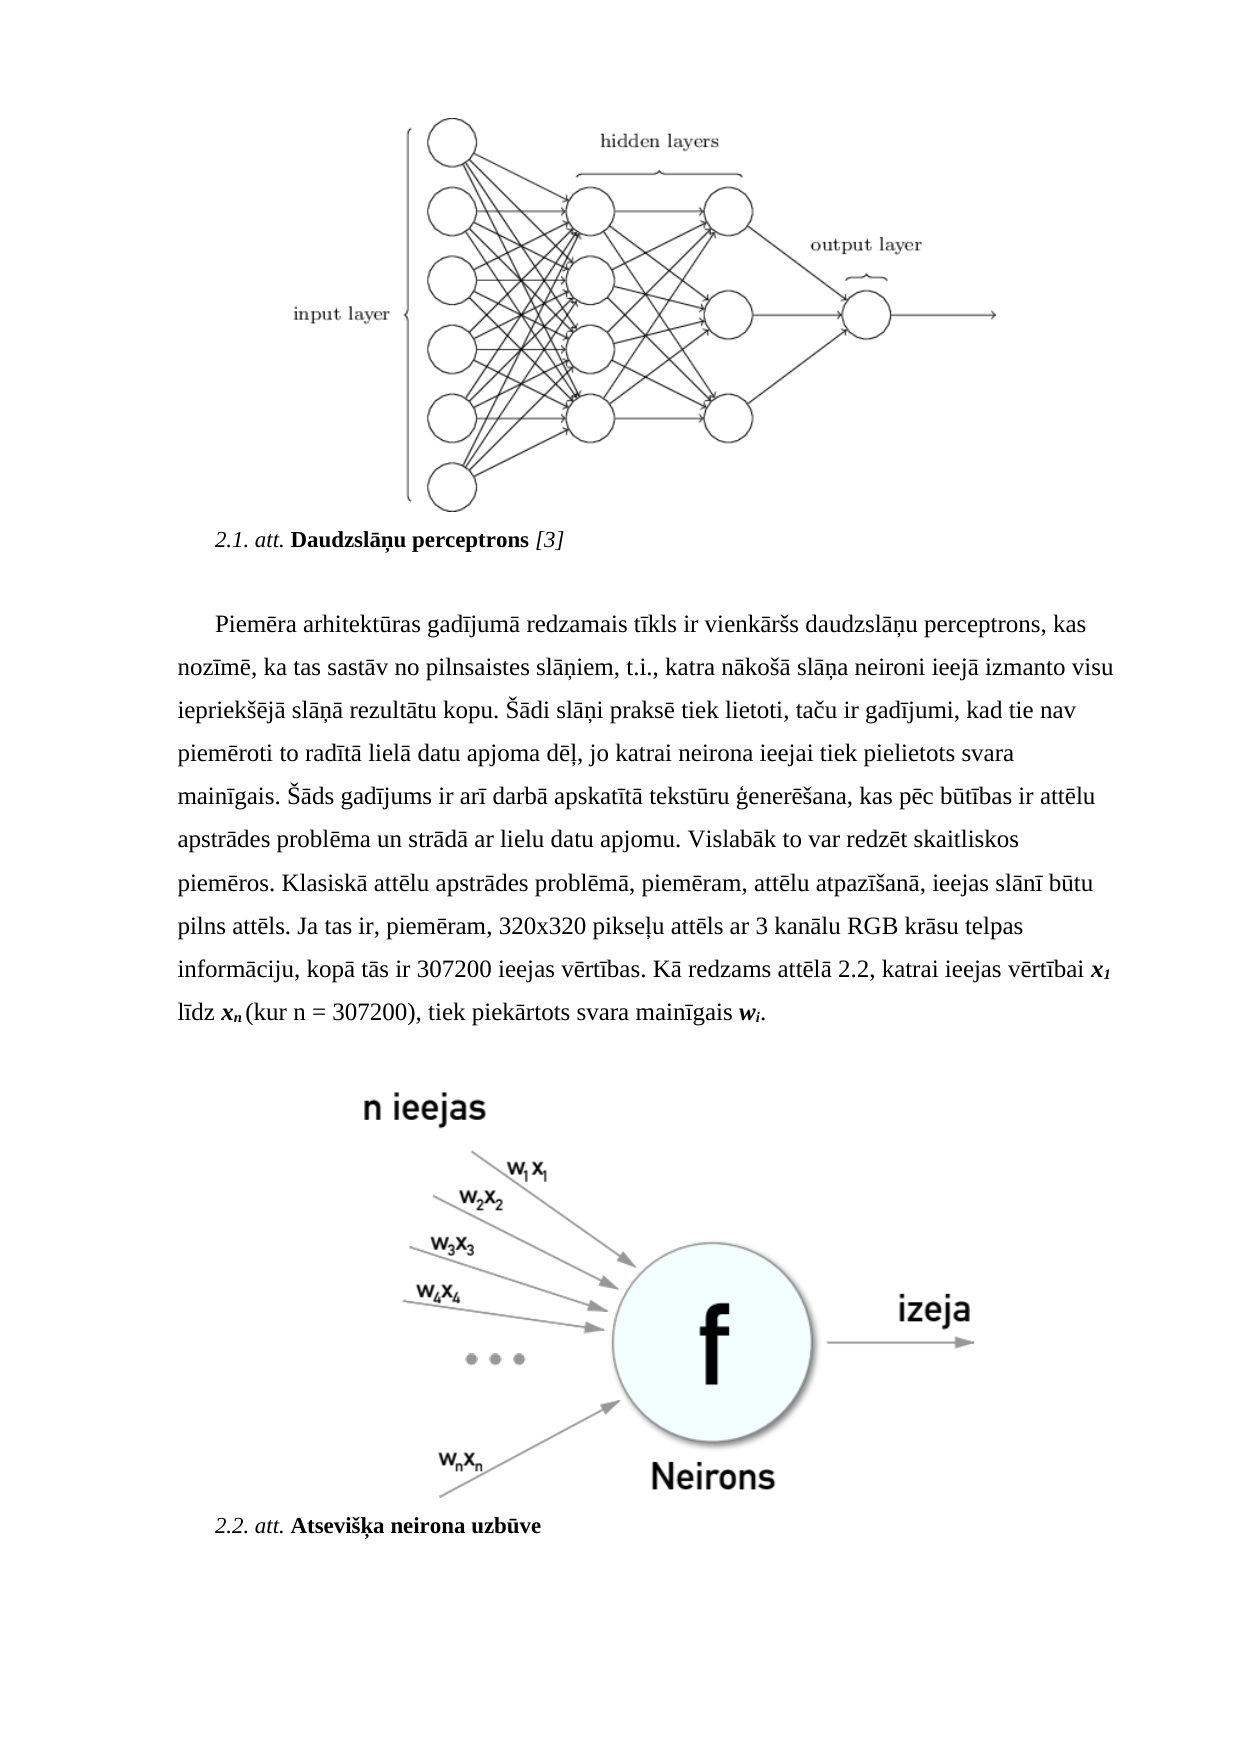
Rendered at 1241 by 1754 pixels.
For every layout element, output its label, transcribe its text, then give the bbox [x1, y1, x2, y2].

text 2.1. att. Daudzslāņu perceptrons [215, 526, 1122, 553]
picture [287, 118, 1013, 512]
text 2.2. att. Atsevišķa neirona uzbūve [215, 1512, 1122, 1539]
text Piemēra arhitektūras gadījumā redzamais tīkls ir vienkāršs daudzslāņu perceptrons, kas nozīmē, ka tas sastāv no pilnsaistes slāņiem, t.i., katra nākošā slāņa neironi ieejā izmanto visu iepriekšējā slāņā rezultātu kopu. Šādi slāņi praksē tiek lietoti, taču ir gadījumi, kad tie nav piemēroti to radītā lielā datu apjoma dēļ, jo katrai neirona ieejai tiek pielietots svara mainīgais. Šāds gadījums ir arī darbā apskatītā tekstūru ģenerēšana, kas pēc būtības ir attēlu apstrādes problēma un strādā ar lielu datu apjomu. Vislabāk to var redzēt skaitliskos piemēros. Klasiskā attēlu apstrādes problēmā, piemēram, attēlu atpazīšanā, ieejas slānī būtu pilns attēls. Ja tas ir, piemēram, 320x320 pikseļu attēls ar 3 kanālu RGB krāsu telpas informāciju, kopā tās ir 307200 ieejas vērtības. Kā redzams attēlā 2.2, katrai ieejas vērtībai x1 līdz xn (kur n = 307200), tiek piekārtots svara mainīgais wi. [177, 609, 1122, 1026]
